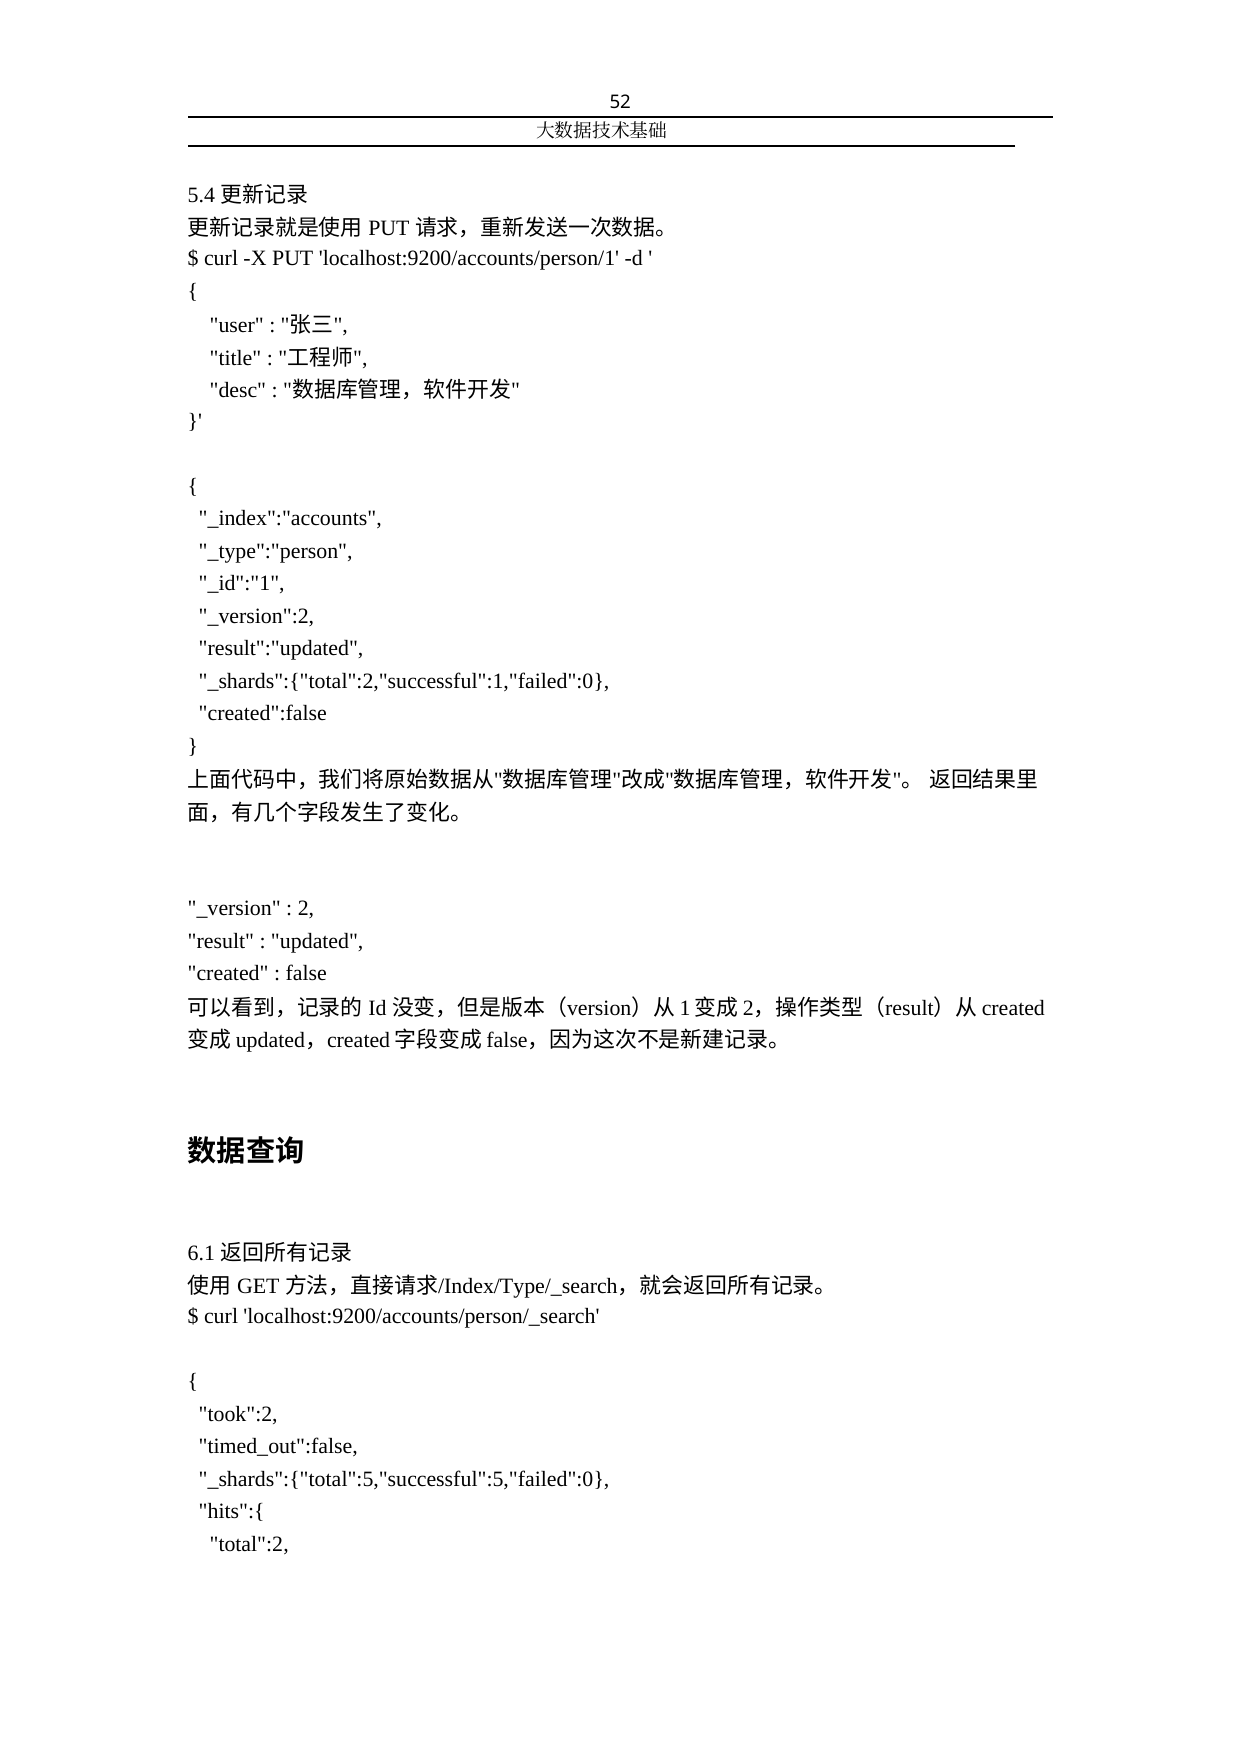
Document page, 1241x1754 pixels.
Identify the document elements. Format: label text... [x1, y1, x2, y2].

text "created":false [187, 697, 1053, 729]
subtitle 数据查询 [187, 1116, 1053, 1181]
text 更新记录就是使用 PUT 请求，重新发送一次数据。 [187, 209, 1053, 242]
text "_shards":{"total":5,"successful":5,"failed":0}, [187, 1462, 1053, 1495]
text "_version" : 2, [187, 892, 1053, 924]
text "timed_out":false, [187, 1430, 1053, 1462]
text "_version":2, [187, 599, 1053, 632]
text } [187, 729, 1053, 762]
text "created" : false [187, 957, 1053, 989]
text 可以看到，记录的 Id 没变，但是版本（version）从1变成2，操作类型（result）从created变成updated，created字段变成false，因为这次不是新建记录。 [187, 989, 1053, 1054]
text "hits":{ [187, 1495, 1053, 1527]
text "desc" : "数据库管理，软件开发" [187, 372, 1053, 404]
text { [187, 469, 1053, 502]
text { [187, 1365, 1053, 1397]
text $ curl -X PUT 'localhost:9200/accounts/person/1' -d ' [187, 242, 1053, 274]
text "_shards":{"total":2,"successful":1,"failed":0}, [187, 664, 1053, 697]
text { [187, 274, 1053, 307]
text "_index":"accounts", [187, 502, 1053, 534]
text "user" : "张三", [187, 307, 1053, 339]
text "total":2, [187, 1527, 1053, 1560]
text 上面代码中，我们将原始数据从"数据库管理"改成"数据库管理，软件开发"。 返回结果里面，有几个字段发生了变化。 [187, 762, 1053, 827]
text "_type":"person", [187, 534, 1053, 567]
text 5.4 更新记录 [187, 177, 1053, 209]
text $ curl 'localhost:9200/accounts/person/_search' [187, 1300, 1053, 1332]
text }' [187, 404, 1053, 437]
text "took":2, [187, 1397, 1053, 1430]
text "_id":"1", [187, 567, 1053, 599]
text "result" : "updated", [187, 924, 1053, 957]
text "title" : "工程师", [187, 339, 1053, 372]
text 使用 GET 方法，直接请求/Index/Type/_search，就会返回所有记录。 [187, 1267, 1053, 1300]
text 6.1 返回所有记录 [187, 1235, 1053, 1267]
text "result":"updated", [187, 632, 1053, 664]
